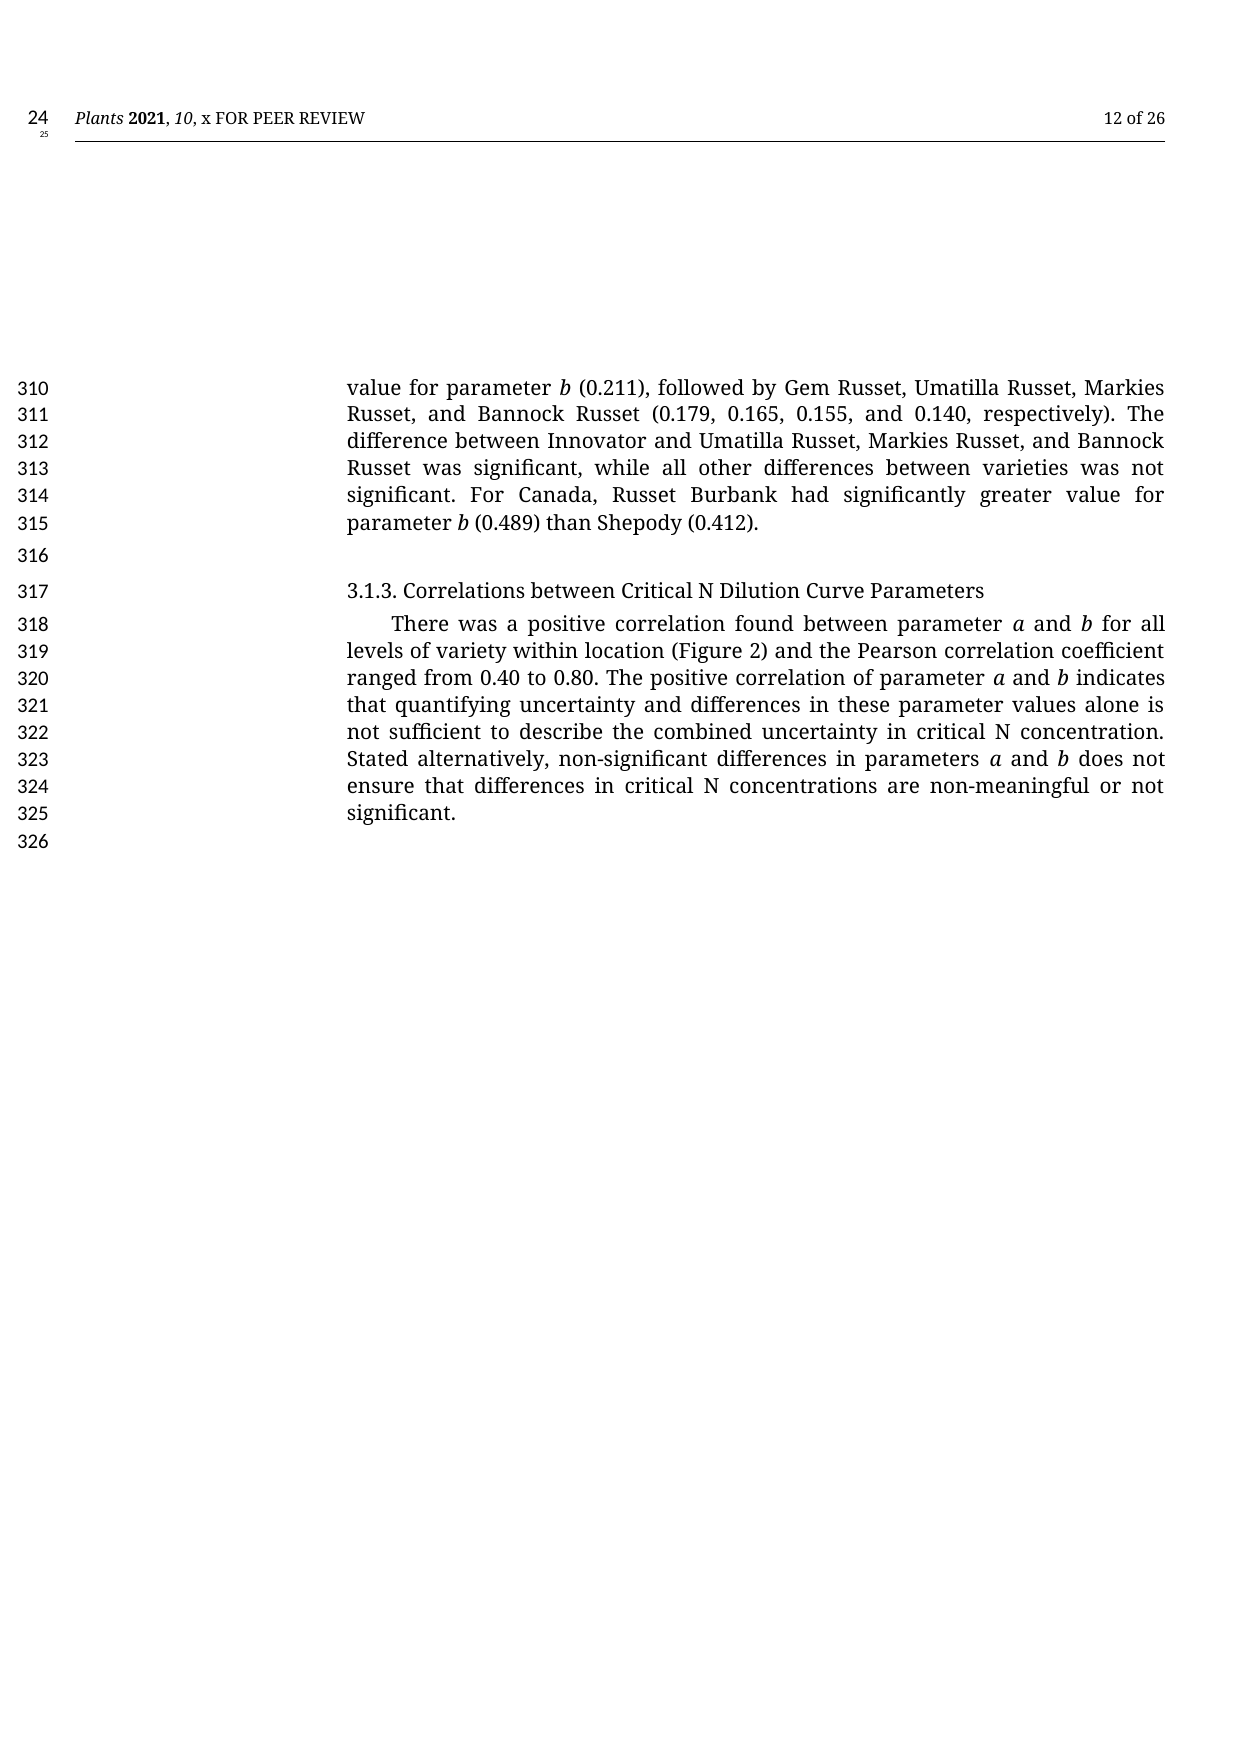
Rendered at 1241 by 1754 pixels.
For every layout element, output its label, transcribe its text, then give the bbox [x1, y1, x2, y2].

text There was a positive correlation found between parameter a and b for all levels of variety within location (Figure 2) and the Pearson correlation coefficient ranged from 0.40 to 0.80. The positive correlation of parameter a and b indicates that quantifying uncertainty and differences in these parameter values alone is not sufficient to describe the combined uncertainty in critical N concentration. Stated alternatively, non-significant differences in parameters a and b does not ensure that differences in critical N concentrations are non-meaningful or not significant. [347, 610, 1165, 827]
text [347, 374, 1165, 536]
subtitle 3.1.3. Correlations between Critical N Dilution Curve Parameters [347, 577, 1165, 604]
